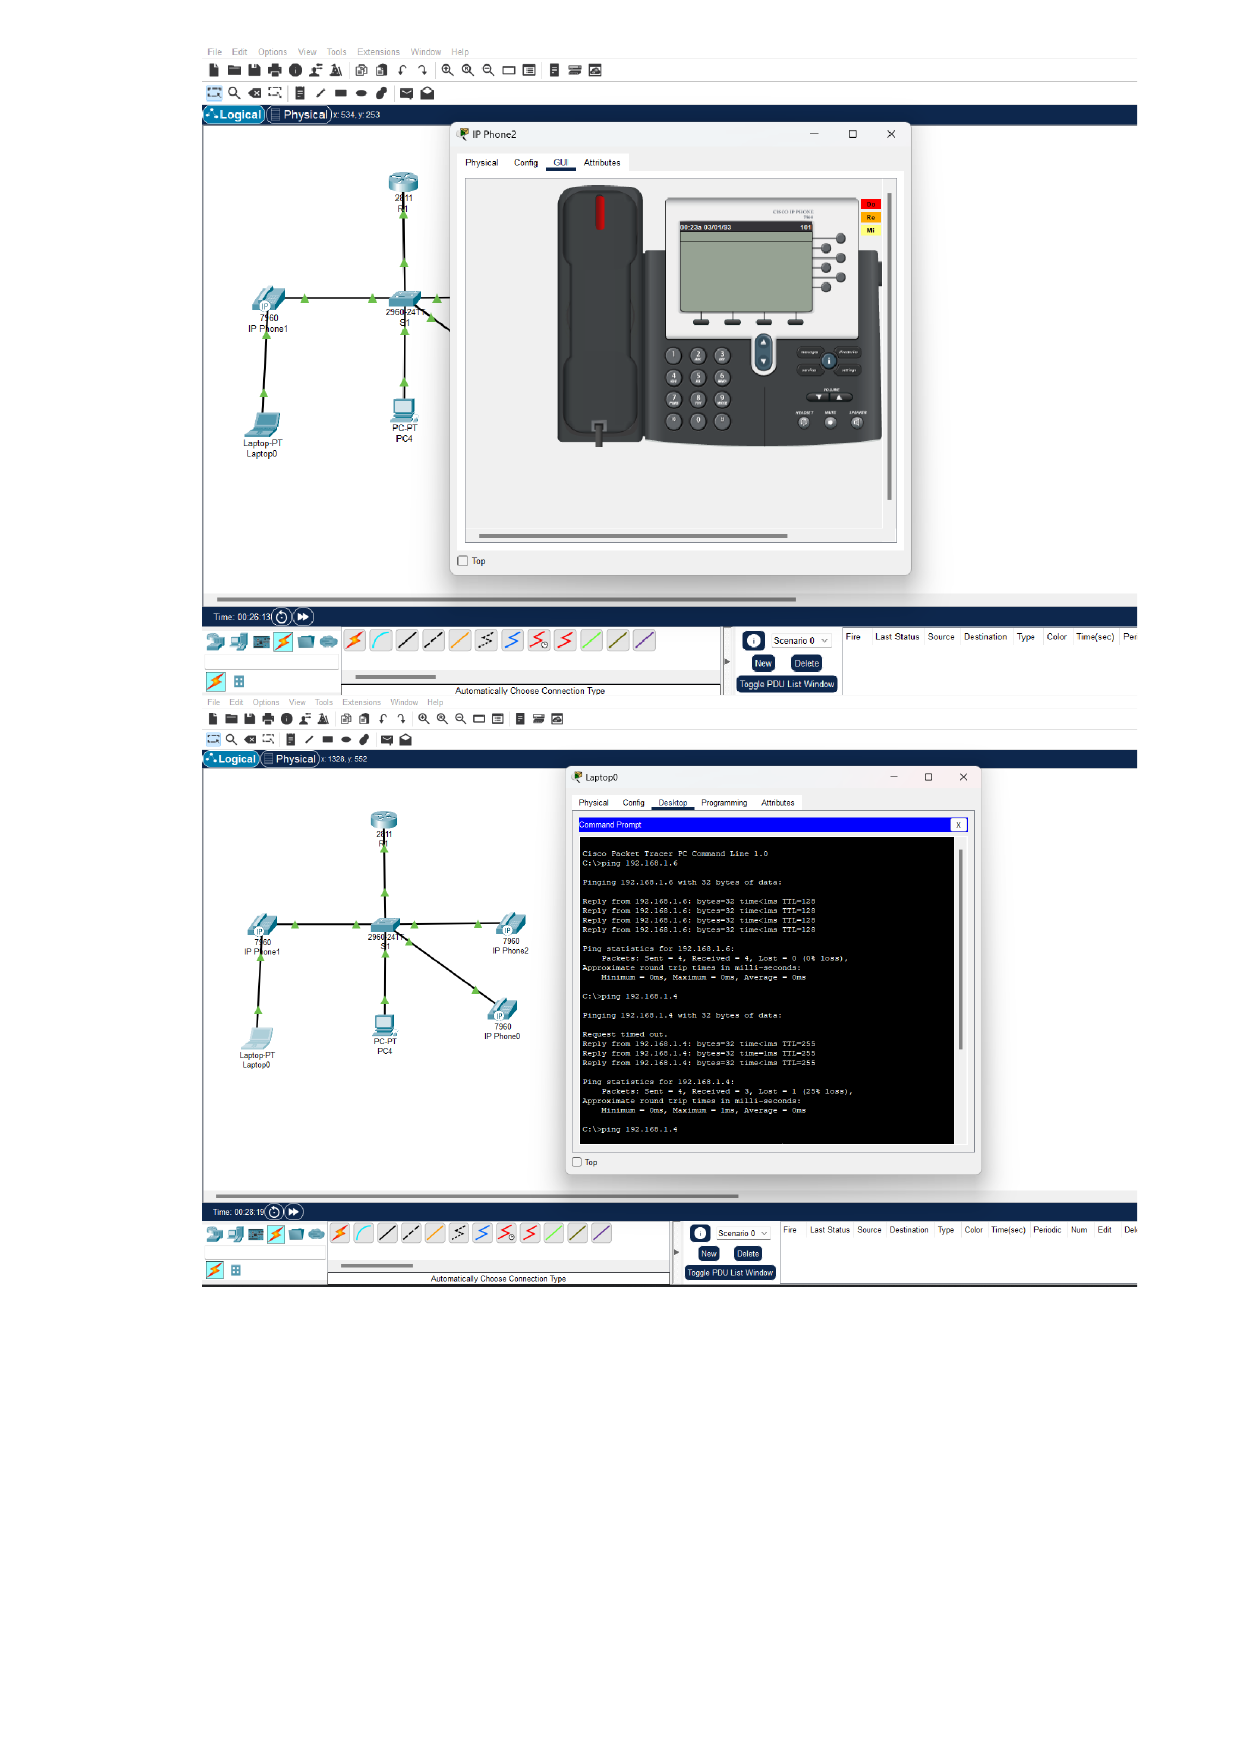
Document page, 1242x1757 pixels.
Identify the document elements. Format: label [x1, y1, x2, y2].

picture [202, 47, 1138, 1287]
